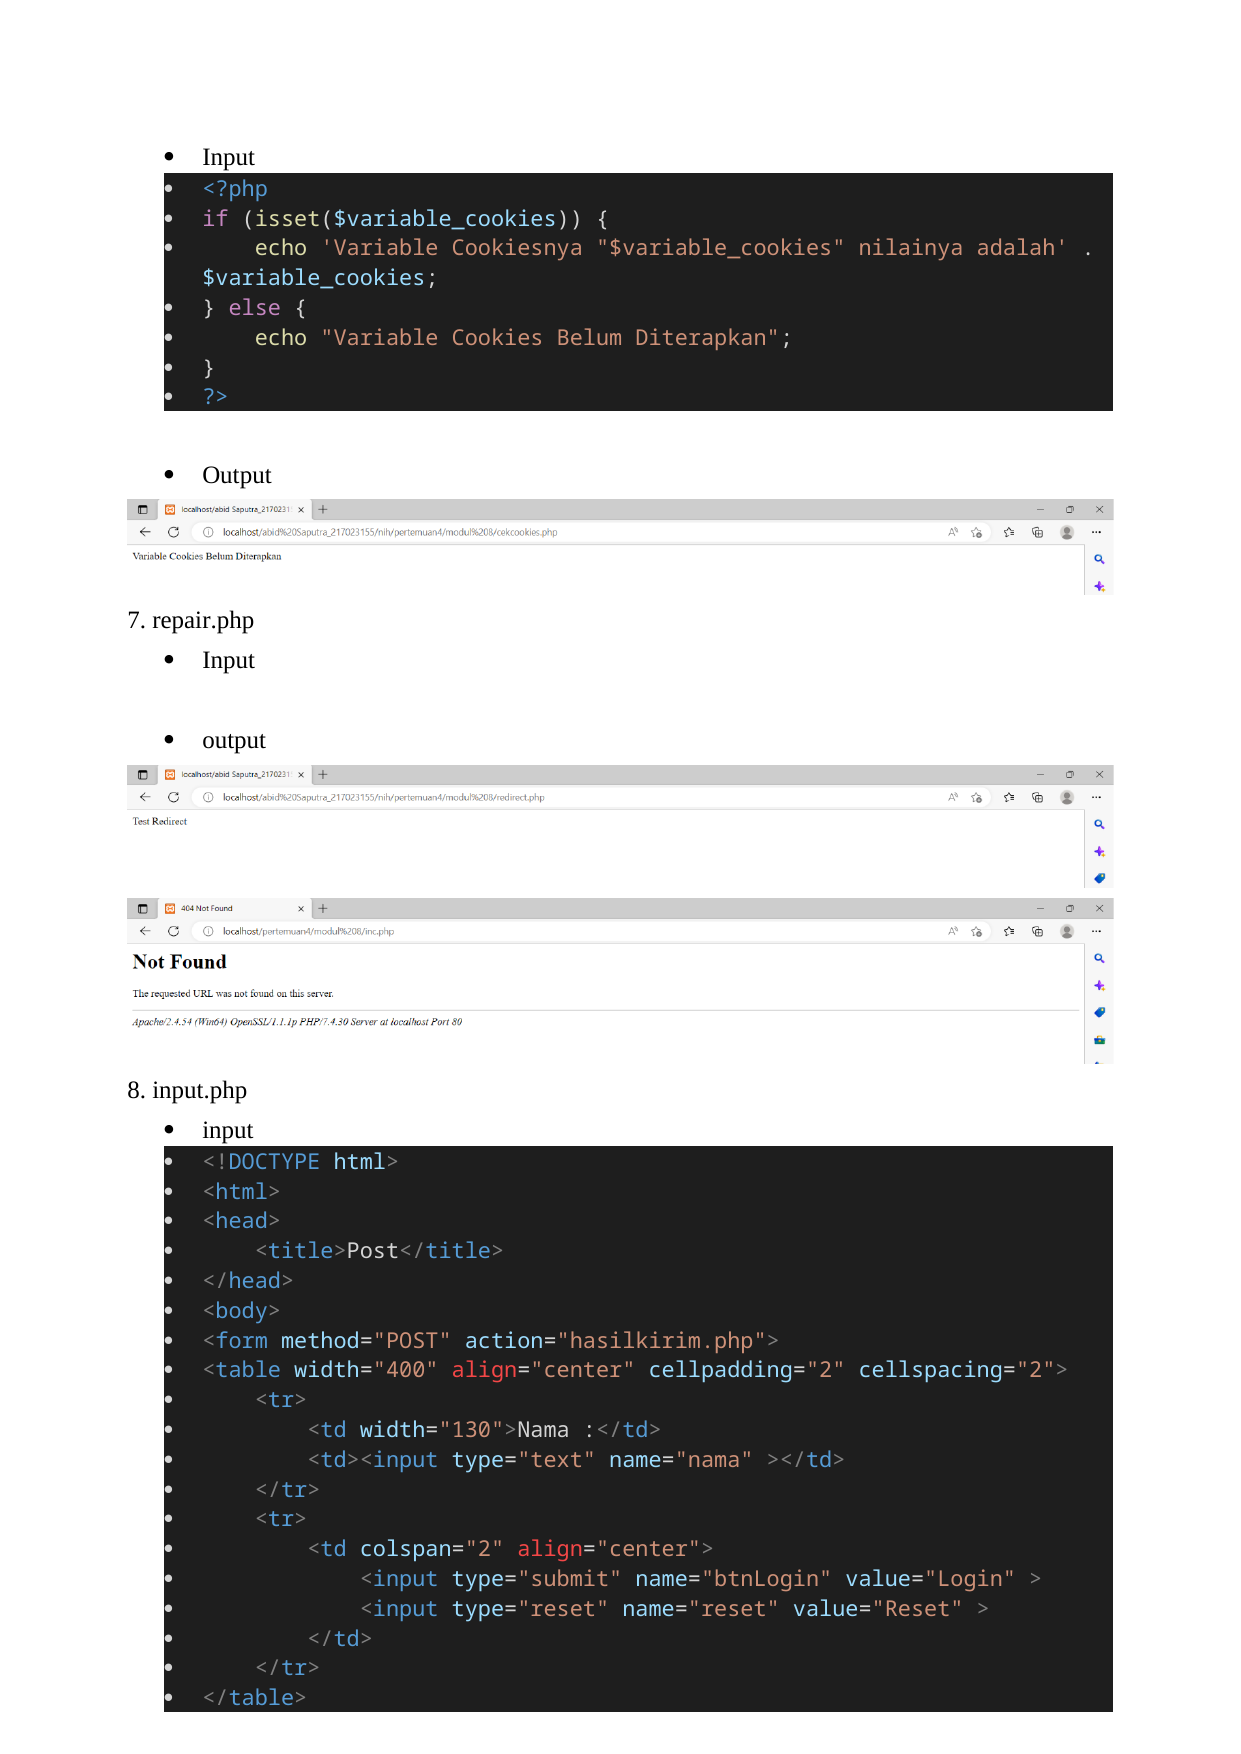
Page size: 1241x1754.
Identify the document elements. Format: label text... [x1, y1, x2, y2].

list <form method="POST" action="hasilkirim.php"> [164, 1324, 1113, 1354]
list ?> [164, 381, 1113, 411]
text 8. input.php [127, 1075, 1090, 1104]
list <tr> [164, 1384, 1113, 1414]
text 7. repair.php [127, 605, 1090, 634]
list </head> [164, 1265, 1113, 1295]
list <td><input type="text" name="nama" ></td> [164, 1444, 1113, 1473]
list <td width="130">Nama :</td> [164, 1414, 1113, 1444]
list echo 'Variable Cookiesnya "$variable_cookies" nilainya adalah' .$variable_cookies; [164, 232, 1113, 292]
list <!DOCTYPE html> [164, 1146, 1113, 1176]
list Input [164, 645, 1090, 674]
list <?php [164, 173, 1113, 202]
list </tr> [164, 1652, 1113, 1682]
list </table> [164, 1682, 1113, 1712]
picture [127, 765, 1114, 888]
list } [164, 351, 1113, 381]
list <body> [164, 1295, 1113, 1324]
list <input type="reset" name="reset" value="Reset" > [164, 1593, 1113, 1622]
list echo "Variable Cookies Belum Diterapkan"; [164, 322, 1113, 351]
list <td colspan="2" align="center"> [164, 1533, 1113, 1563]
list <title>Post</title> [164, 1235, 1113, 1265]
list if (isset($variable_cookies)) { [164, 202, 1113, 232]
list <tr> [164, 1503, 1113, 1533]
picture [127, 499, 1114, 595]
list </tr> [164, 1473, 1113, 1503]
list <input type="submit" name="btnLogin" value="Login" > [164, 1563, 1113, 1593]
list </td> [164, 1622, 1113, 1652]
list } else { [164, 292, 1113, 322]
list input [164, 1115, 1090, 1143]
list output [164, 725, 1090, 754]
list <head> [164, 1205, 1113, 1235]
list <html> [164, 1176, 1113, 1205]
list <table width="400" align="center" cellpadding="2" cellspacing="2"> [164, 1354, 1113, 1384]
picture [127, 898, 1114, 1064]
list Output [164, 460, 1090, 488]
list Input [164, 142, 1090, 170]
